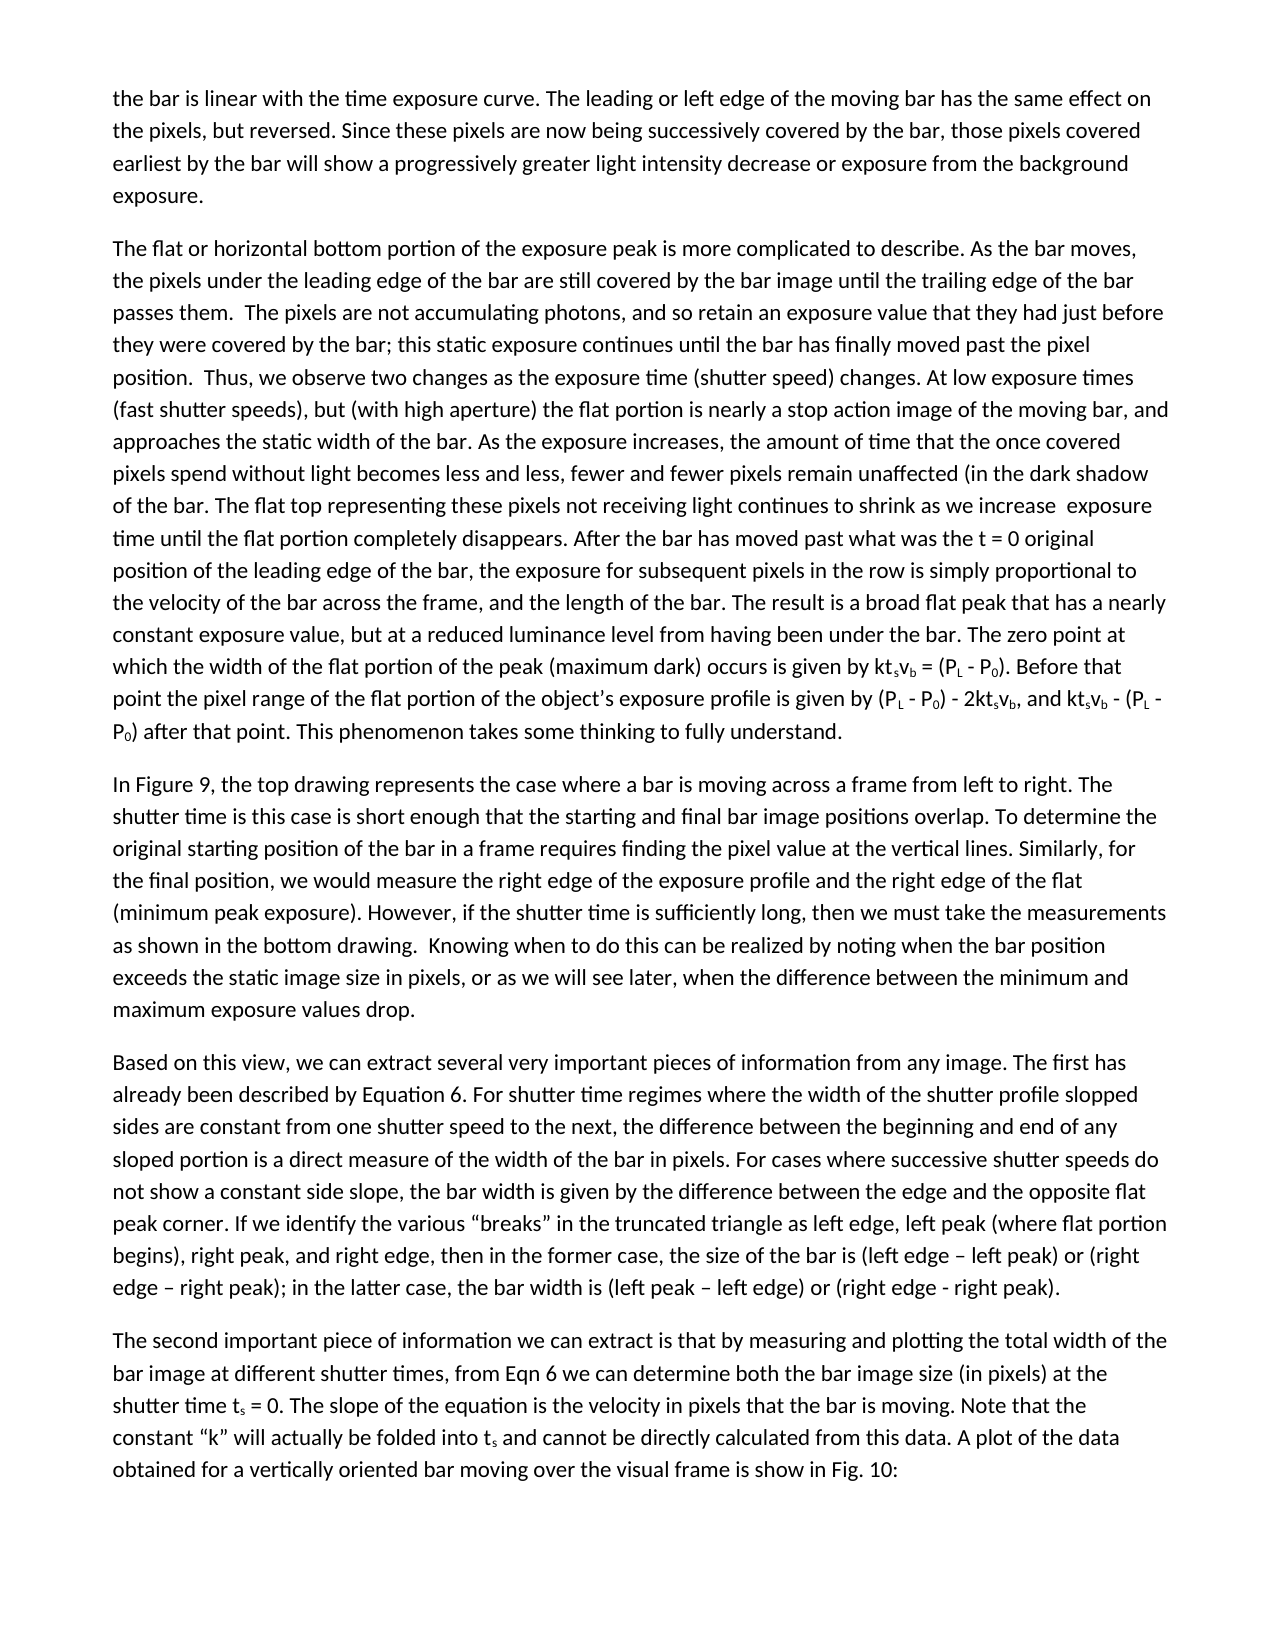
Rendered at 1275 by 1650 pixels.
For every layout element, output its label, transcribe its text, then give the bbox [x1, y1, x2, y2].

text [112, 84, 1172, 209]
text Based on this view, we can extract several very important pieces of information from any image. The first has already been described by Equation 6. For shutter time regimes where the width of the shutter profile slopped sides are constant from one shutter speed to the next, the difference between the beginning and end of any sloped portion is a direct measure of the width of the bar in pixels. For cases where successive shutter speeds do not show a constant side slope, the bar width is given by the difference between the edge and the opposite flat peak corner. If we identify the various “breaks” in the truncated triangle as left edge, left peak (where flat portion begins), right peak, and right edge, then in the former case, the size of the bar is (left edge – left peak) or (right edge – right peak); in the latter case, the bar width is (left peak – left edge) or (right edge - right peak). [112, 1048, 1172, 1301]
text The flat or horizontal bottom portion of the exposure peak is more complicated to describe. As the bar moves, the pixels under the leading edge of the bar are still covered by the bar image until the trailing edge of the bar passes them. The pixels are not accumulating photons, and so retain an exposure value that they had just before they were covered by the bar; this static exposure continues until the bar has finally moved past the pixel position. Thus, we observe two changes as the exposure time (shutter speed) changes. At low exposure times (fast shutter speeds), but (with high aperture) the flat portion is nearly a stop action image of the moving bar, and approaches the static width of the bar. As the exposure increases, the amount of time that the once covered pixels spend without light becomes less and less, fewer and fewer pixels remain unaffected (in the dark shadow of the bar. The flat top representing these pixels not receiving light continues to shrink as we increase exposure time until the flat portion completely disappears. After the bar has moved past what was the t = 0 original position of the leading edge of the bar, the exposure for subsequent pixels in the row is simply proportional to the velocity of the bar across the frame, and the length of the bar. The result is a broad flat peak that has a nearly constant exposure value, but at a reduced luminance level from having been under the bar. The zero point at which the width of the flat portion of the peak (maximum dark) occurs is given by ktsvb = (PL - P0). Before that point the pixel range of the flat portion of the object’s exposure profile is given by (PL - P0) - 2ktsvb, and ktsvb - (PL - P0) after that point. This phenomenon takes some thinking to fully understand. [112, 234, 1172, 745]
text The second important piece of information we can extract is that by measuring and plotting the total width of the bar image at different shutter times, from Eqn 6 we can determine both the bar image size (in pixels) at the shutter time ts = 0. The slope of the equation is the velocity in pixels that the bar is moving. Note that the constant “k” will actually be folded into ts and cannot be directly calculated from this data. A plot of the data obtained for a vertically oriented bar moving over the visual frame is show in Fig. 10: [112, 1326, 1172, 1483]
text In Figure 9, the top drawing represents the case where a bar is moving across a frame from left to right. The shutter time is this case is short enough that the starting and final bar image positions overlap. To determine the original starting position of the bar in a frame requires finding the pixel value at the vertical lines. Similarly, for the final position, we would measure the right edge of the exposure profile and the right edge of the flat (minimum peak exposure). However, if the shutter time is sufficiently long, then we must take the measurements as shown in the bottom drawing. Knowing when to do this can be realized by noting when the bar position exceeds the static image size in pixels, or as we will see later, when the difference between the minimum and maximum exposure values drop. [112, 770, 1172, 1023]
